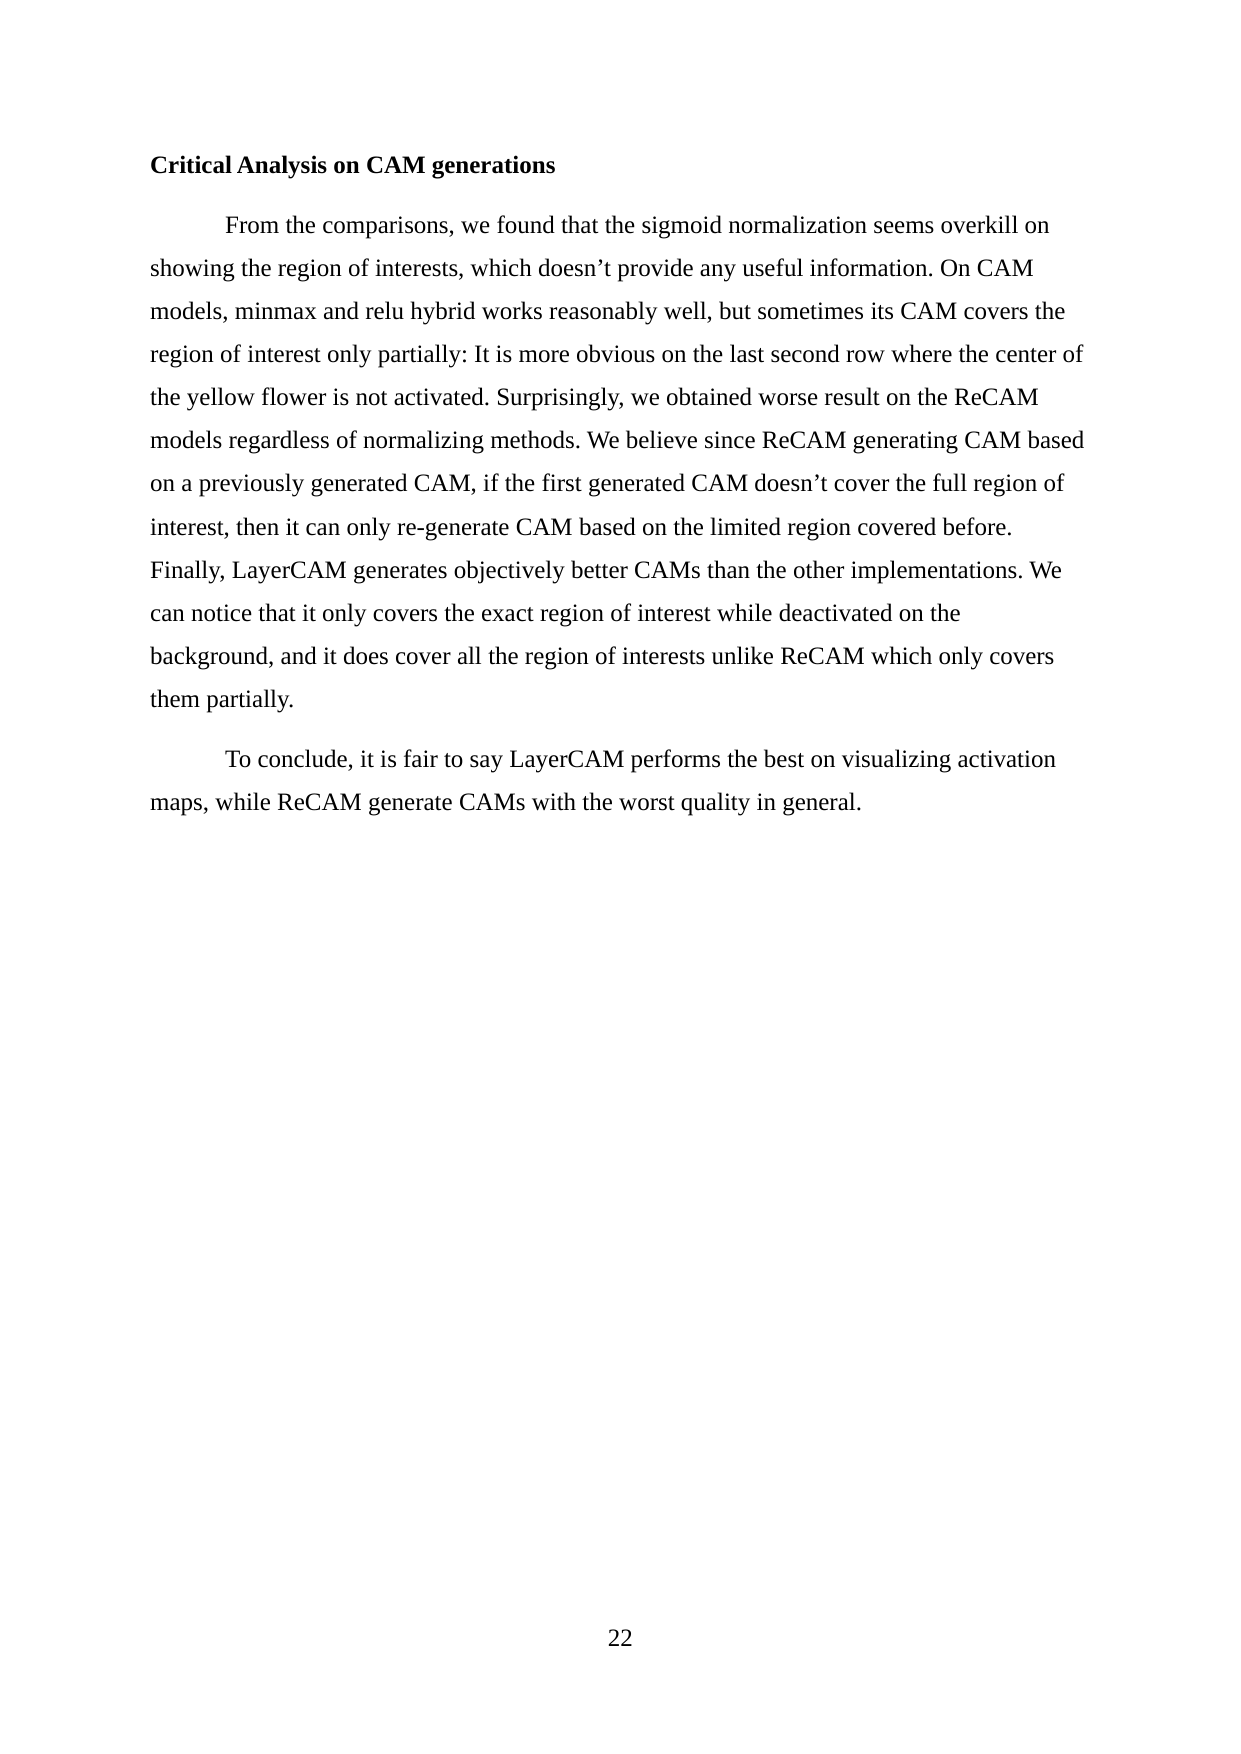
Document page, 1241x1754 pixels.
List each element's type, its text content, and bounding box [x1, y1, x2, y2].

text From the comparisons, we found that the sigmoid normalization seems overkill on showing the region of interests, which doesn’t provide any useful information. On CAM models, minmax and relu hybrid works reasonably well, but sometimes its CAM covers the region of interest only partially: It is more obvious on the last second row where the center of the yellow flower is not activated. Surprisingly, we obtained worse result on the ReCAM models regardless of normalizing methods. We believe since ReCAM generating CAM based on a previously generated CAM, if the first generated CAM doesn’t cover the full region of interest, then it can only re-generate CAM based on the limited region covered before. Finally, LayerCAM generates objectively better CAMs than the other implementations. We can notice that it only covers the exact region of interest while deactivated on the background, and it does cover all the region of interests unlike ReCAM which only covers them partially. [150, 210, 1090, 713]
text To conclude, it is fair to say LayerCAM performs the best on visualizing activation maps, while ReCAM generate CAMs with the worst quality in general. [150, 744, 1090, 816]
subtitle Critical Analysis on CAM generations [150, 150, 1090, 179]
